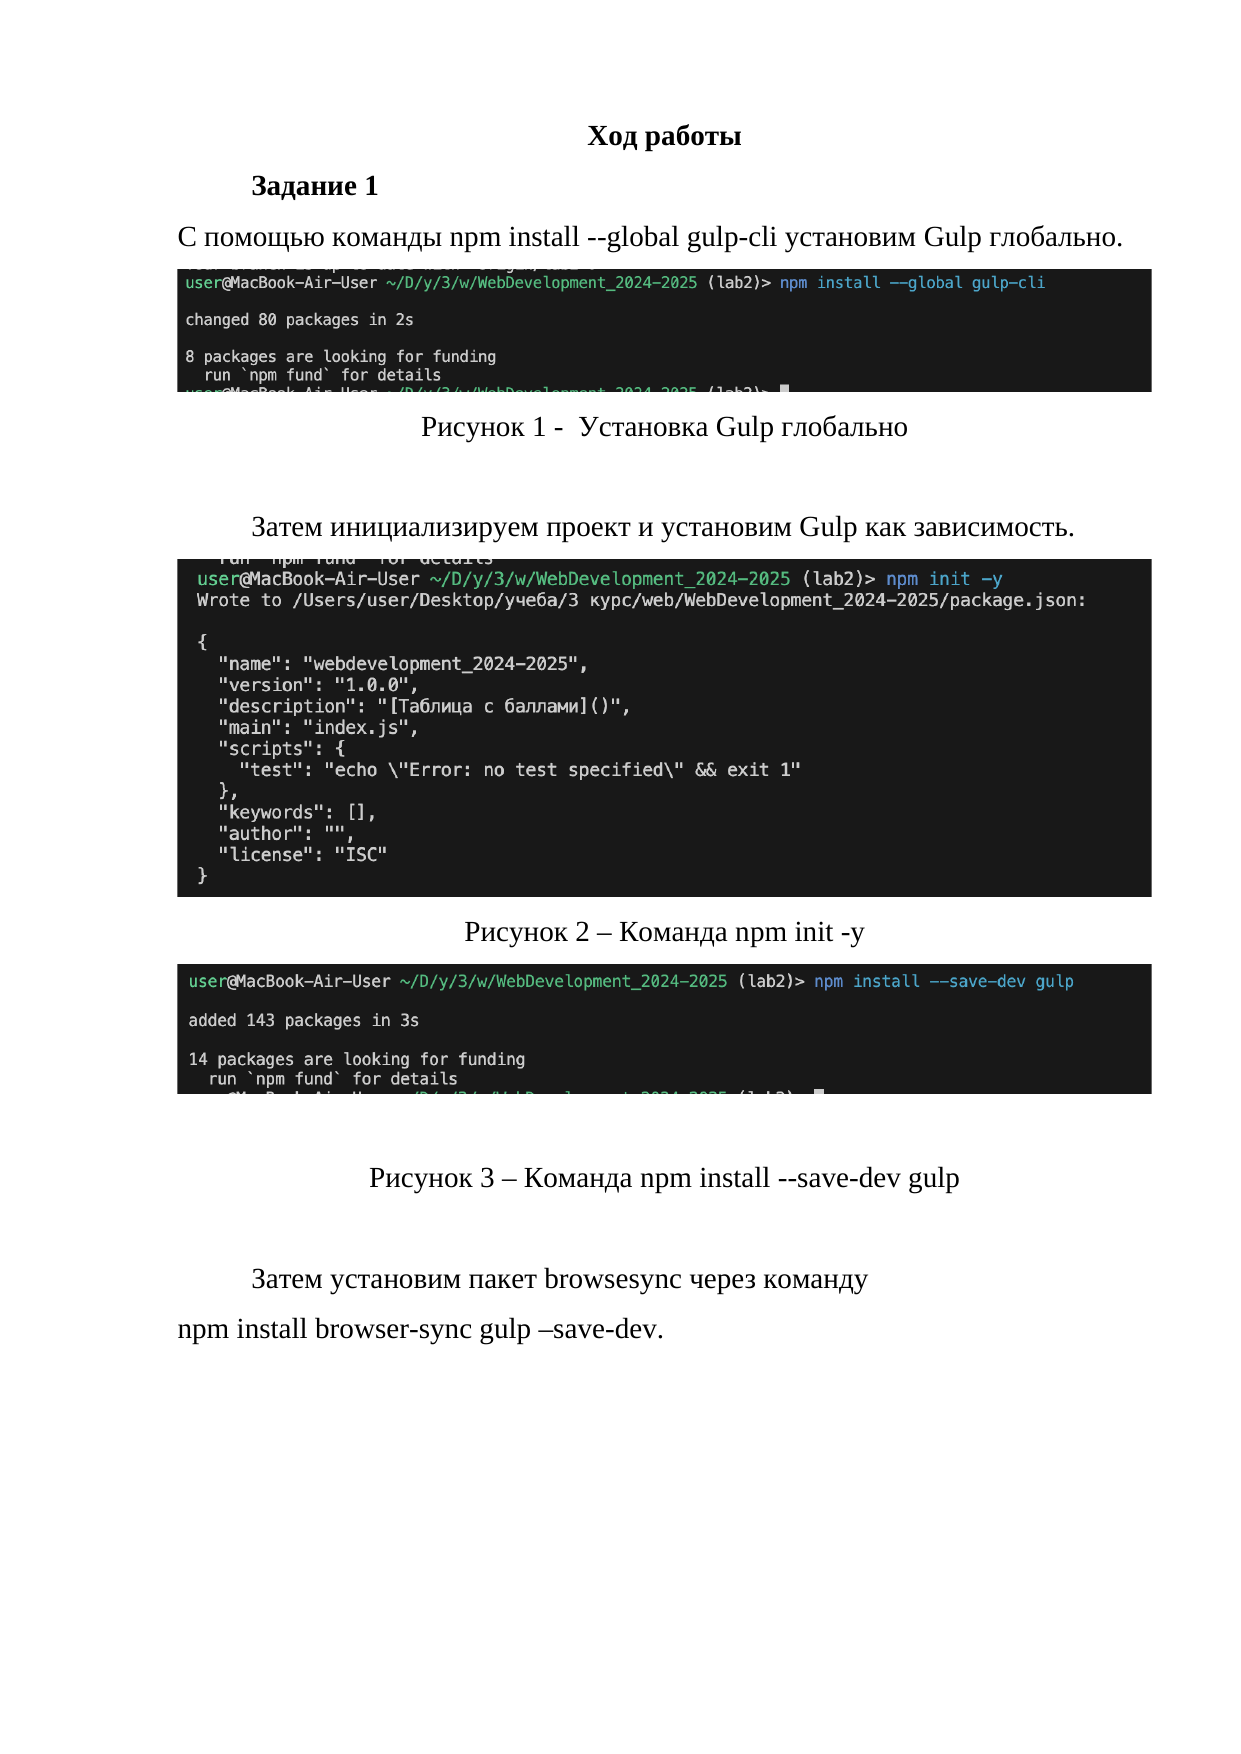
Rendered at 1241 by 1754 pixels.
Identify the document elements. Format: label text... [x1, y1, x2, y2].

picture [177, 269, 1152, 392]
picture [177, 964, 1152, 1094]
text npm install browser-sync gulp –save-dev. [177, 1311, 1152, 1345]
text С помощью команды npm install --global gulp-cli установим Gulp глобально. [177, 219, 1152, 252]
text Рисунок 3 – Команда npm install --save-dev gulp [177, 1160, 1152, 1194]
picture [177, 559, 1152, 897]
text Затем установим пакет browsesync через команду [177, 1261, 1152, 1294]
text Задание 1 [177, 168, 1152, 202]
text Затем инициализируем проект и установим Gulp как зависимость. [177, 509, 1152, 543]
text Ход работы [177, 118, 1152, 152]
text Рисунок 1 - Установка Gulp глобально [177, 409, 1152, 442]
text Рисунок 2 – Команда npm init -y [177, 914, 1152, 947]
